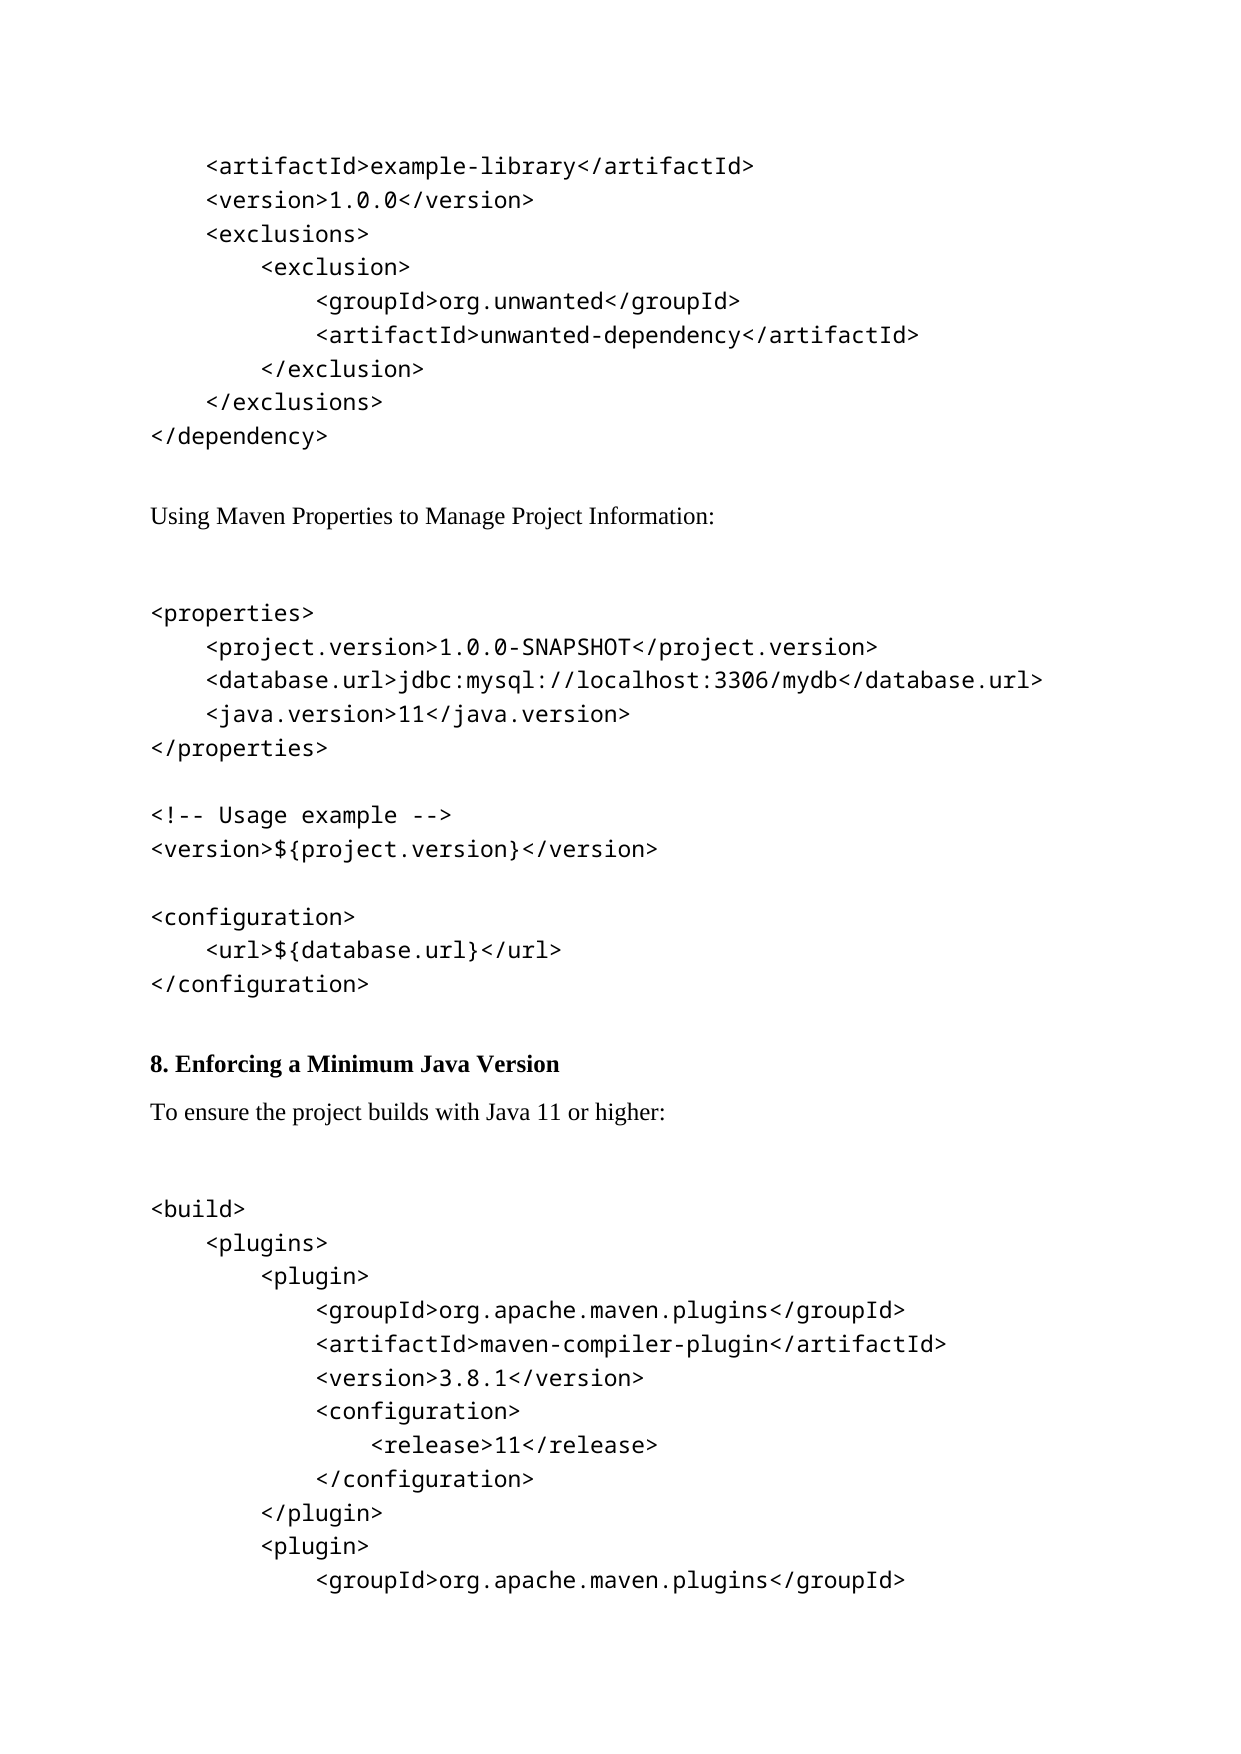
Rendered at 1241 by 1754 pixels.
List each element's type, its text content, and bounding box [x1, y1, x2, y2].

text </properties> [150, 732, 1090, 763]
text Using Maven Properties to Manage Project Information: [150, 501, 1090, 530]
text <groupId>org.apache.maven.plugins</groupId> [150, 1294, 1090, 1325]
text </configuration> [150, 1463, 1090, 1494]
text <build> [150, 1193, 1090, 1224]
text <project.version>1.0.0-SNAPSHOT</project.version> [150, 631, 1090, 662]
text <!-- Usage example --> [150, 799, 1090, 831]
text <exclusions> [150, 217, 1090, 249]
text <java.version>11</java.version> [150, 698, 1090, 729]
text <release>11</release> [150, 1429, 1090, 1460]
text <version>3.8.1</version> [150, 1361, 1090, 1393]
text </plugin> [150, 1496, 1090, 1528]
text <artifactId>maven-compiler-plugin</artifactId> [150, 1328, 1090, 1359]
text </dependency> [150, 420, 1090, 451]
text </exclusion> [150, 352, 1090, 384]
text </configuration> [150, 968, 1090, 999]
text <version>${project.version}</version> [150, 833, 1090, 864]
text <plugins> [150, 1226, 1090, 1258]
text <groupId>org.unwanted</groupId> [150, 285, 1090, 316]
text <groupId>org.apache.maven.plugins</groupId> [150, 1564, 1090, 1595]
text </exclusions> [150, 386, 1090, 417]
text To ensure the project builds with Java 11 or higher: [150, 1097, 1090, 1126]
text <artifactId>unwanted-dependency</artifactId> [150, 319, 1090, 350]
text <plugin> [150, 1260, 1090, 1291]
text <version>1.0.0</version> [150, 184, 1090, 215]
text <properties> [150, 597, 1090, 628]
text <artifactId>example-library</artifactId> [150, 150, 1090, 181]
text <plugin> [150, 1530, 1090, 1561]
text <database.url>jdbc:mysql://localhost:3306/mydb</database.url> [150, 664, 1090, 696]
text <configuration> [150, 901, 1090, 932]
text <exclusion> [150, 251, 1090, 282]
text <configuration> [150, 1395, 1090, 1426]
text 8. Enforcing a Minimum Java Version [150, 1049, 1090, 1078]
text <url>${database.url}</url> [150, 934, 1090, 966]
